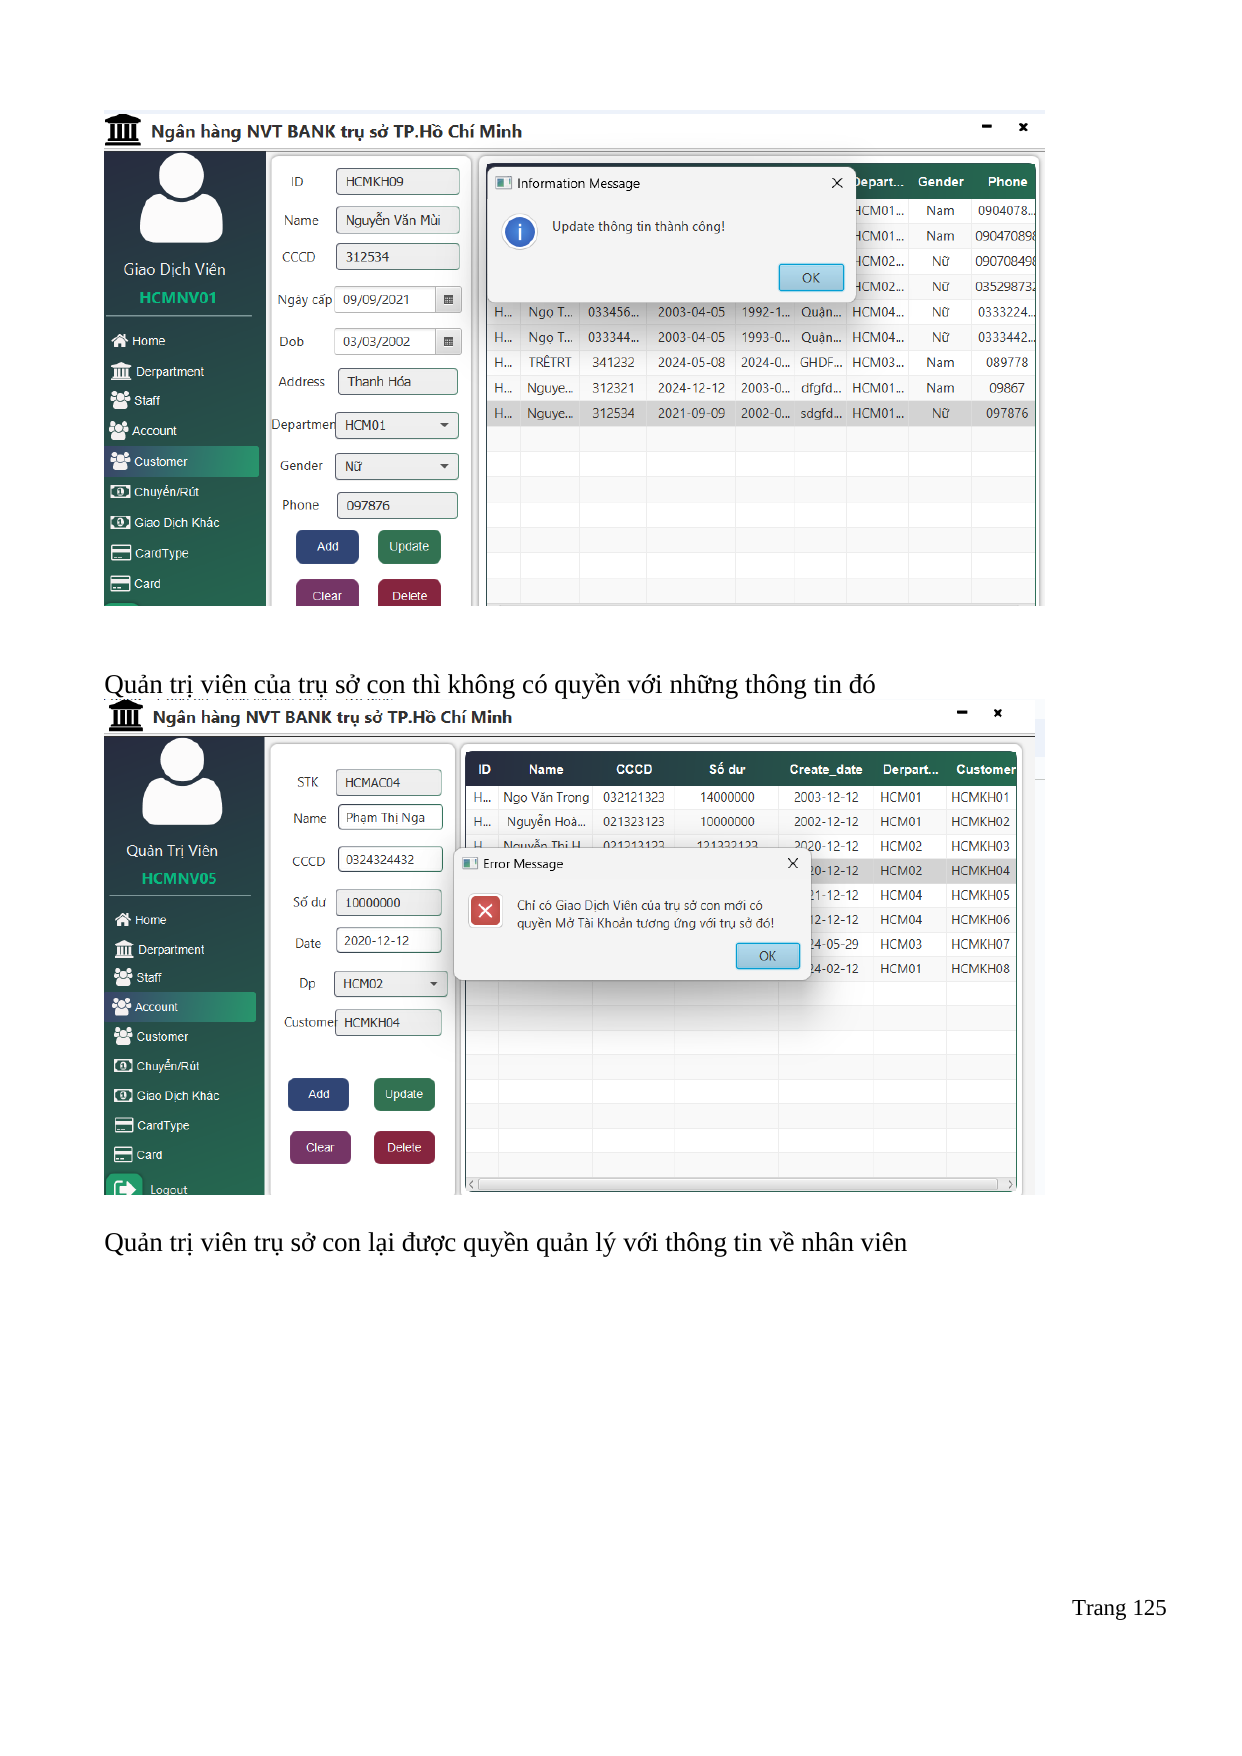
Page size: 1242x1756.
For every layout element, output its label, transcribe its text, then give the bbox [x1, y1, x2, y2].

picture [104, 699, 1045, 1195]
picture [104, 110, 1045, 606]
text Quản trị viên trụ sở con lại được quyền quản lý với thông tin về nhân viên [104, 1226, 1167, 1257]
text Quản trị viên của trụ sở con thì không có quyền với những thông tin đó [104, 668, 1167, 699]
